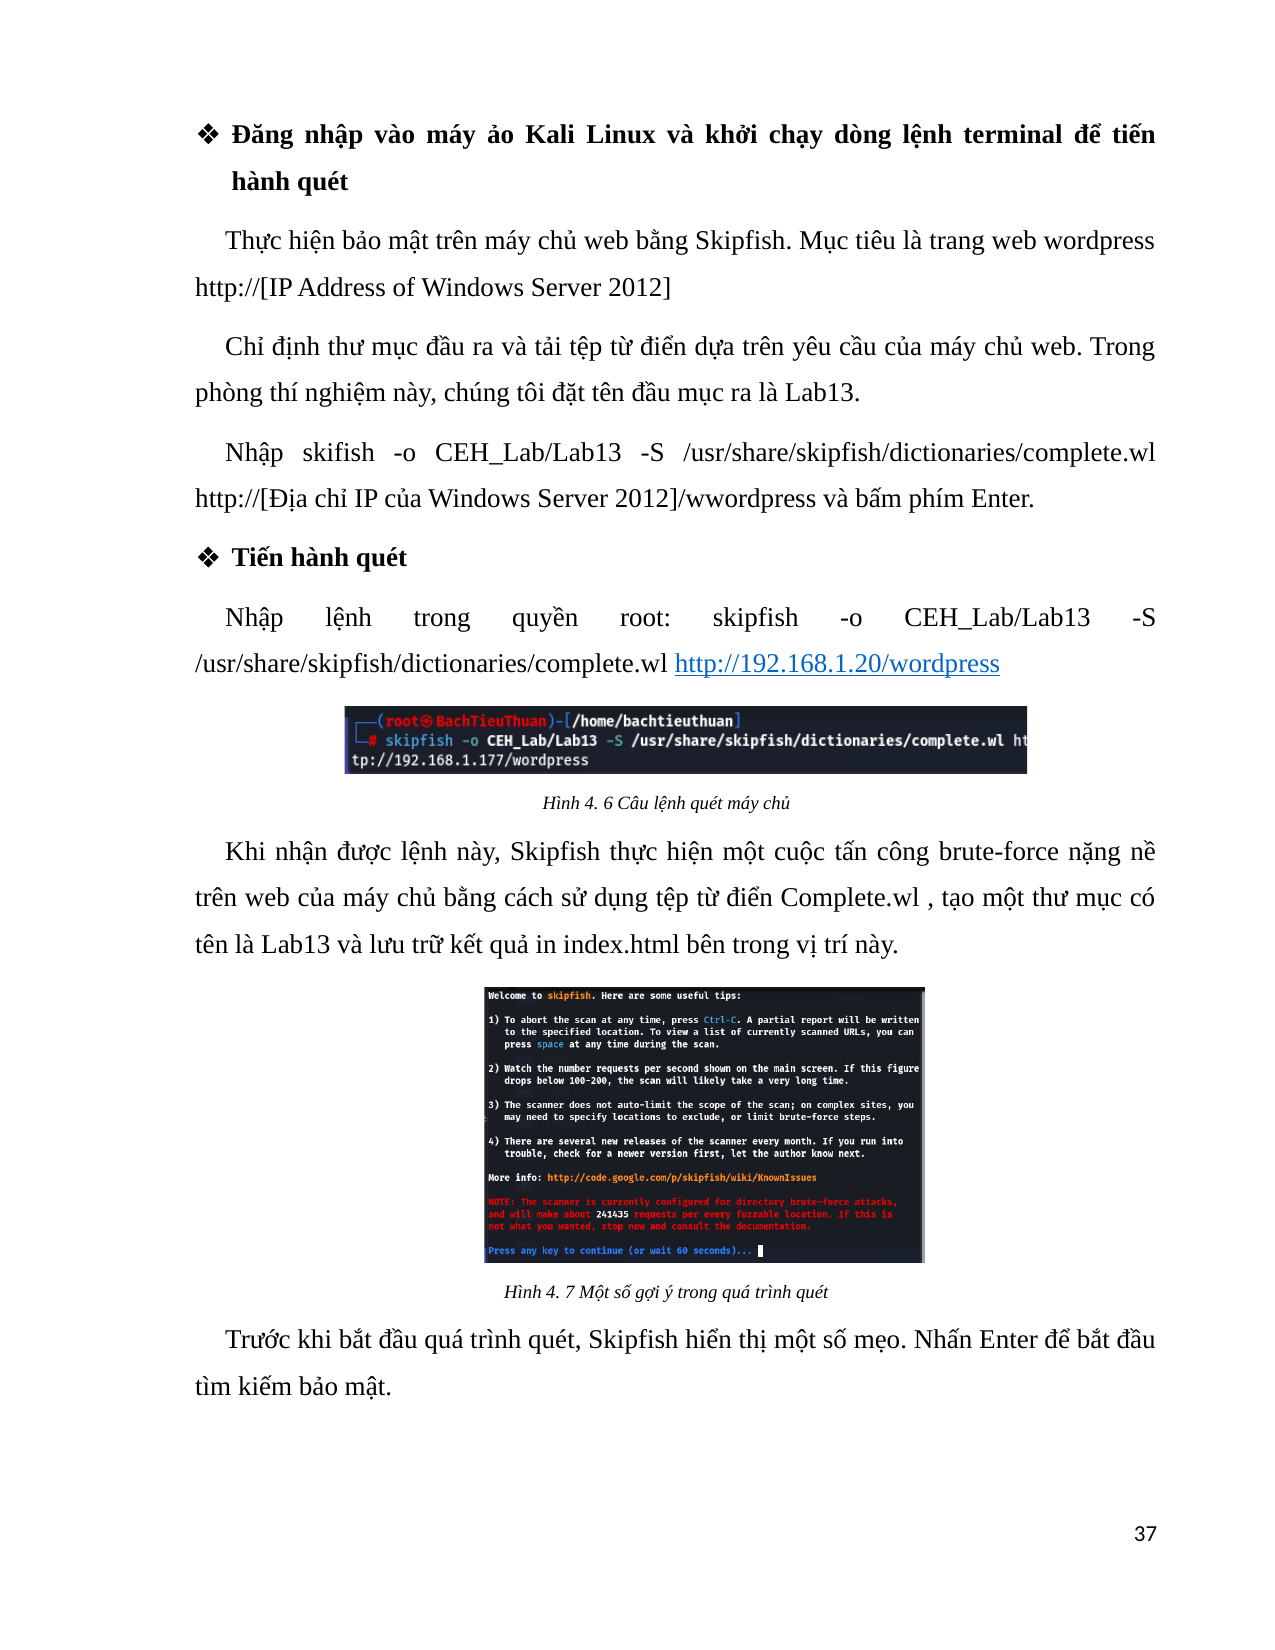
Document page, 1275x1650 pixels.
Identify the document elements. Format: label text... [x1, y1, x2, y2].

picture [344, 706, 1028, 774]
text Trước khi bắt đầu quá trình quét, Skipfish hiển thị một số mẹo. Nhấn Enter để bắt đầu tìm kiếm bảo mật. [195, 1323, 1157, 1401]
text Chỉ định thư mục đầu ra và tải tệp từ điển dựa trên yêu cầu của máy chủ web. Trong phòng thí nghiệm này, chúng tôi đặt tên đầu mục ra là Lab13. [195, 330, 1157, 408]
list Đăng nhập vào máy ảo Kali Linux và khởi chạy dòng lệnh terminal để tiến hành quét [196, 118, 1157, 196]
text Nhập skifish -o CEH_Lab/Lab13 -S /usr/share/skipfish/dictionaries/complete.wl http://[Địa chỉ IP của Windows Server 2012]/wwordpress và bấm phím Enter. [195, 436, 1157, 513]
text Nhập lệnh trong quyền root: skipfish -o CEH_Lab/Lab13 -S /usr/share/skipfish/dictionaries/complete.wl http://192.168.1.20/wordpress [195, 601, 1157, 679]
text Khi nhận được lệnh này, Skipfish thực hiện một cuộc tấn công brute-force nặng nề trên web của máy chủ bằng cách sử dụng tệp từ điển Complete.wl , tạo một thư mục có tên là Lab13 và lưu trữ kết quả in index.html bên trong vị trí này. [195, 835, 1157, 959]
picture [484, 987, 925, 1263]
text Thực hiện bảo mật trên máy chủ web bằng Skipfish. Mục tiêu là trang web wordpress http://[IP Address of Windows Server 2012] [195, 224, 1157, 302]
list Tiến hành quét [196, 542, 1157, 573]
